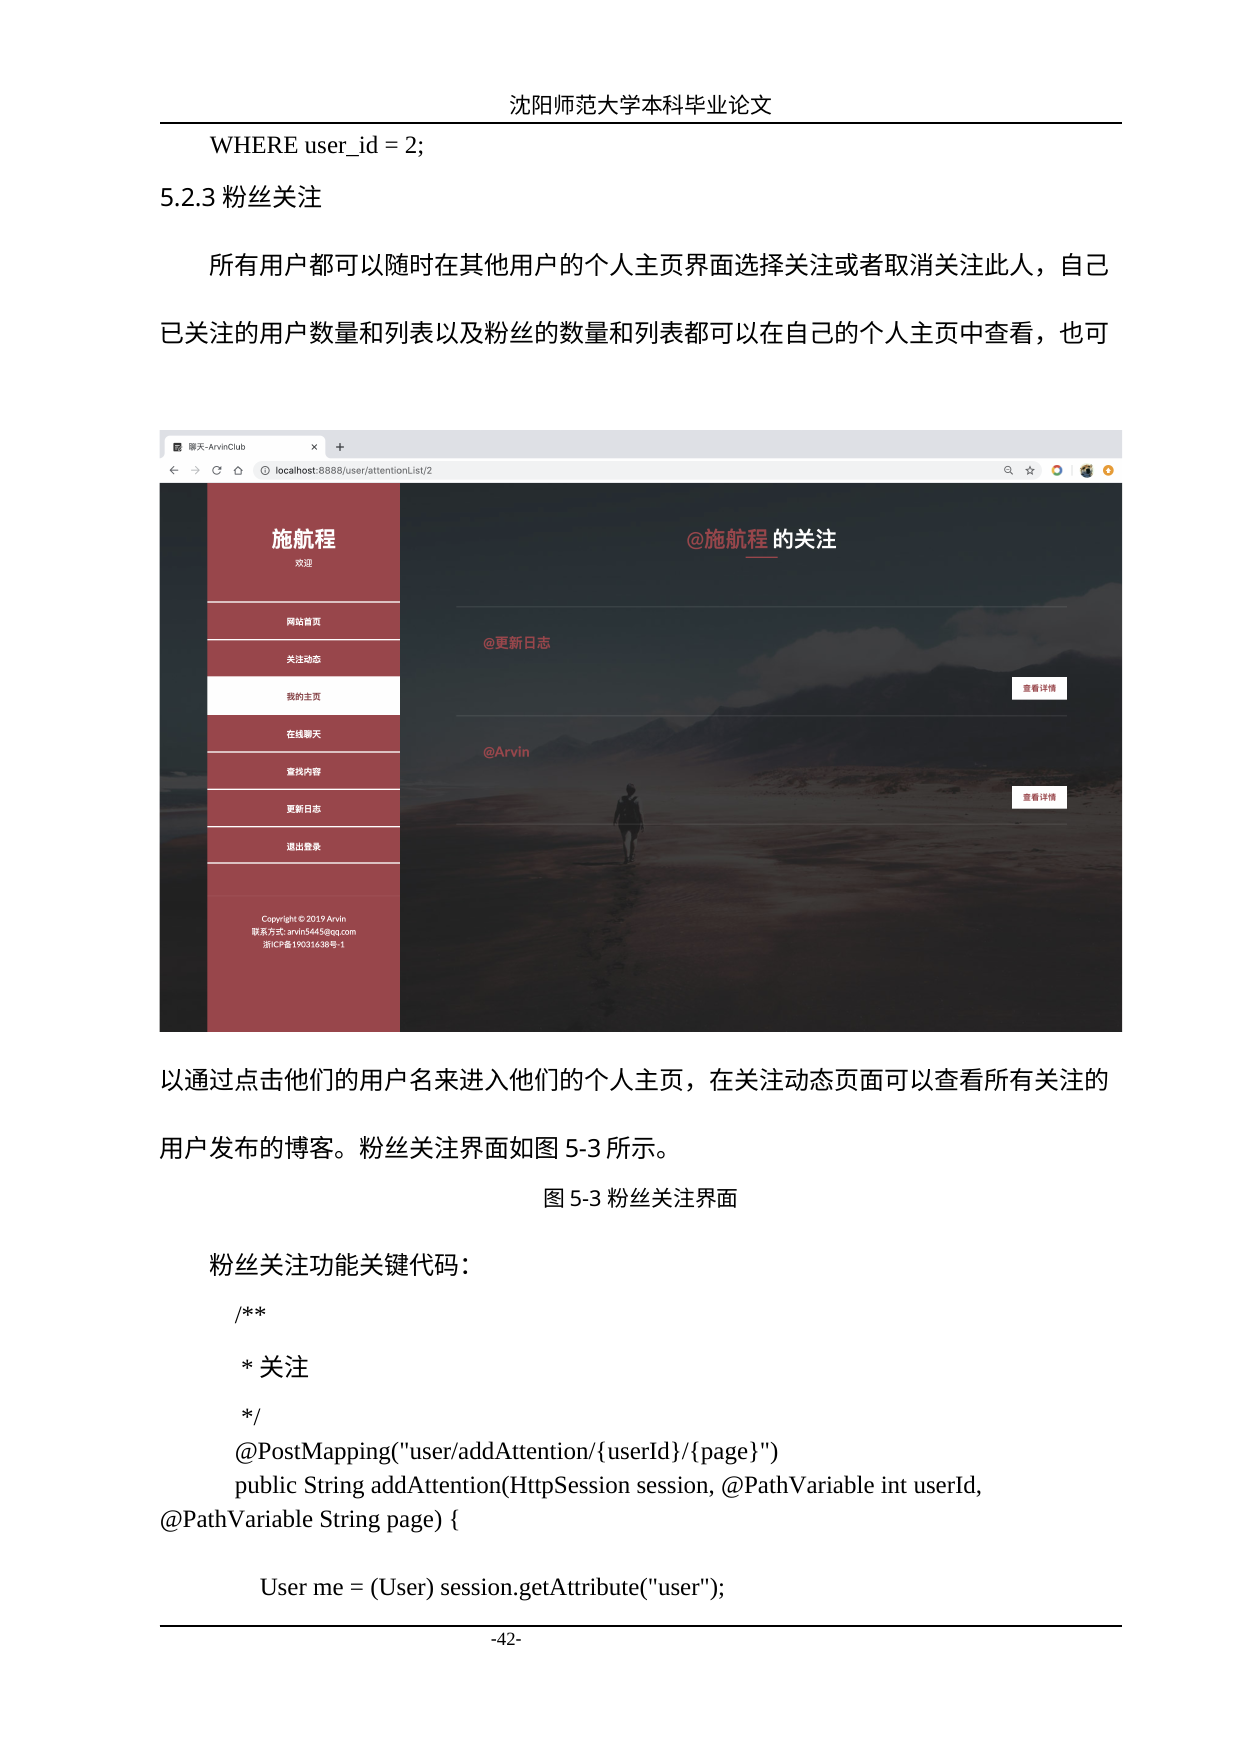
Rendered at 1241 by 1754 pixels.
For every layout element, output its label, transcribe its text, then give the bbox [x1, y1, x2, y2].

text @PostMapping("user/addAttention/{userId}/{page}") [159, 1434, 1122, 1468]
text public String addAttention(HttpSession session, @PathVariable int userId, @PathVariable String page) { [159, 1468, 1122, 1536]
subtitle 5.2.3 粉丝关注 [159, 161, 1122, 229]
text WHERE user_id = 2; [159, 127, 1122, 161]
text * 关注 [159, 1332, 1122, 1400]
text 所有用户都可以随时在其他用户的个人主页界面选择关注或者取消关注此人，自己已关注的用户数量和列表以及粉丝的数量和列表都可以在自己的个人主页中查看，也可以通过点击他们的用户名来进入他们的个人主页，在关注动态页面可以查看所有关注的用户发布的博客。粉丝关注界面如图5-3所示。 [159, 229, 1122, 430]
text 粉丝关注功能关键代码： [159, 1230, 1122, 1298]
text 所有用户都可以随时在其他用户的个人主页界面选择关注或者取消关注此人，自己已关注的用户数量和列表以及粉丝的数量和列表都可以在自己的个人主页中查看，也可以通过点击他们的用户名来进入他们的个人主页，在关注动态页面可以查看所有关注的用户发布的博客。粉丝关注界面如图5-3所示。 [159, 1032, 1122, 1180]
text /** [159, 1298, 1122, 1332]
picture [159, 430, 1123, 1032]
text */ [159, 1400, 1122, 1434]
text 图5-3 粉丝关注界面 [159, 1180, 1122, 1214]
text User me = (User) session.getAttribute("user"); [159, 1569, 1122, 1603]
